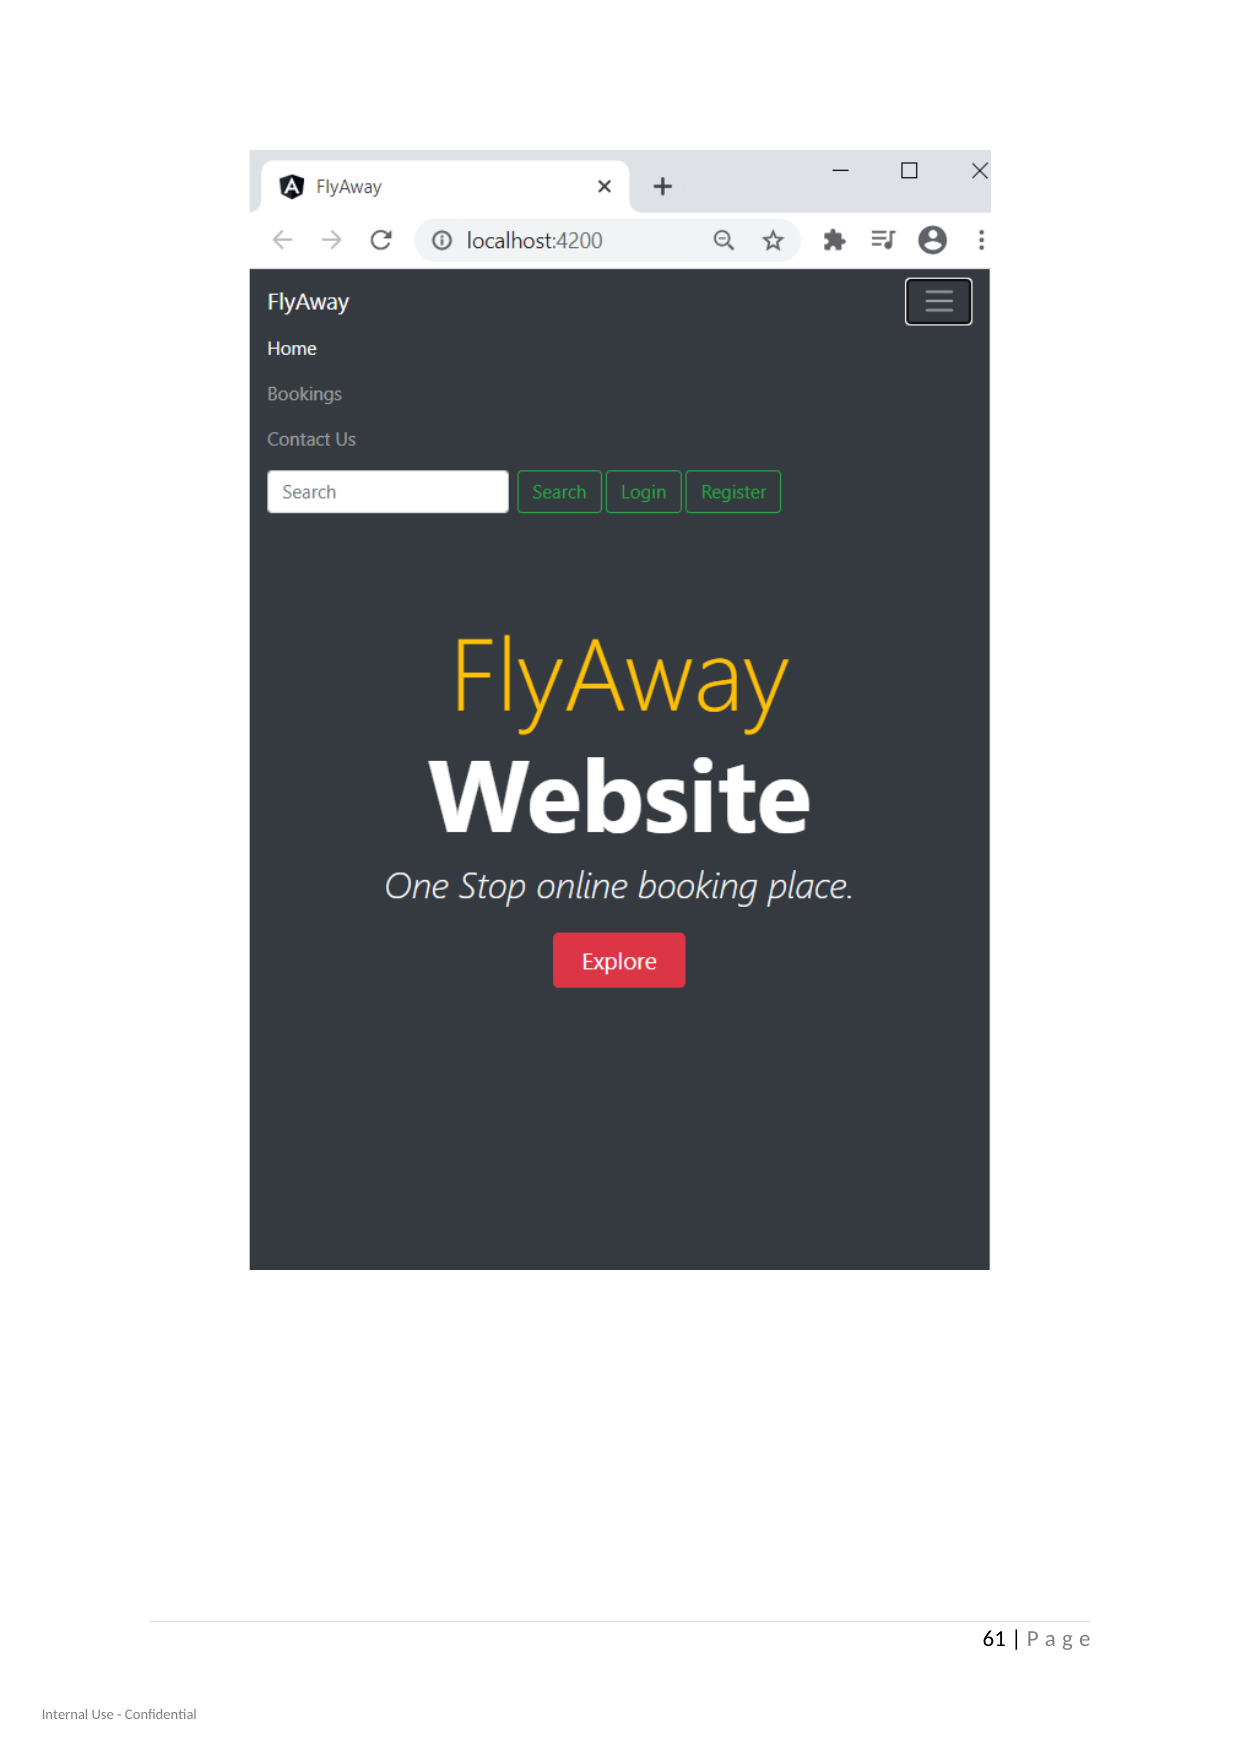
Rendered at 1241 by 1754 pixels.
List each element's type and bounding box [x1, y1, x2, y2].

picture [249, 150, 991, 1270]
